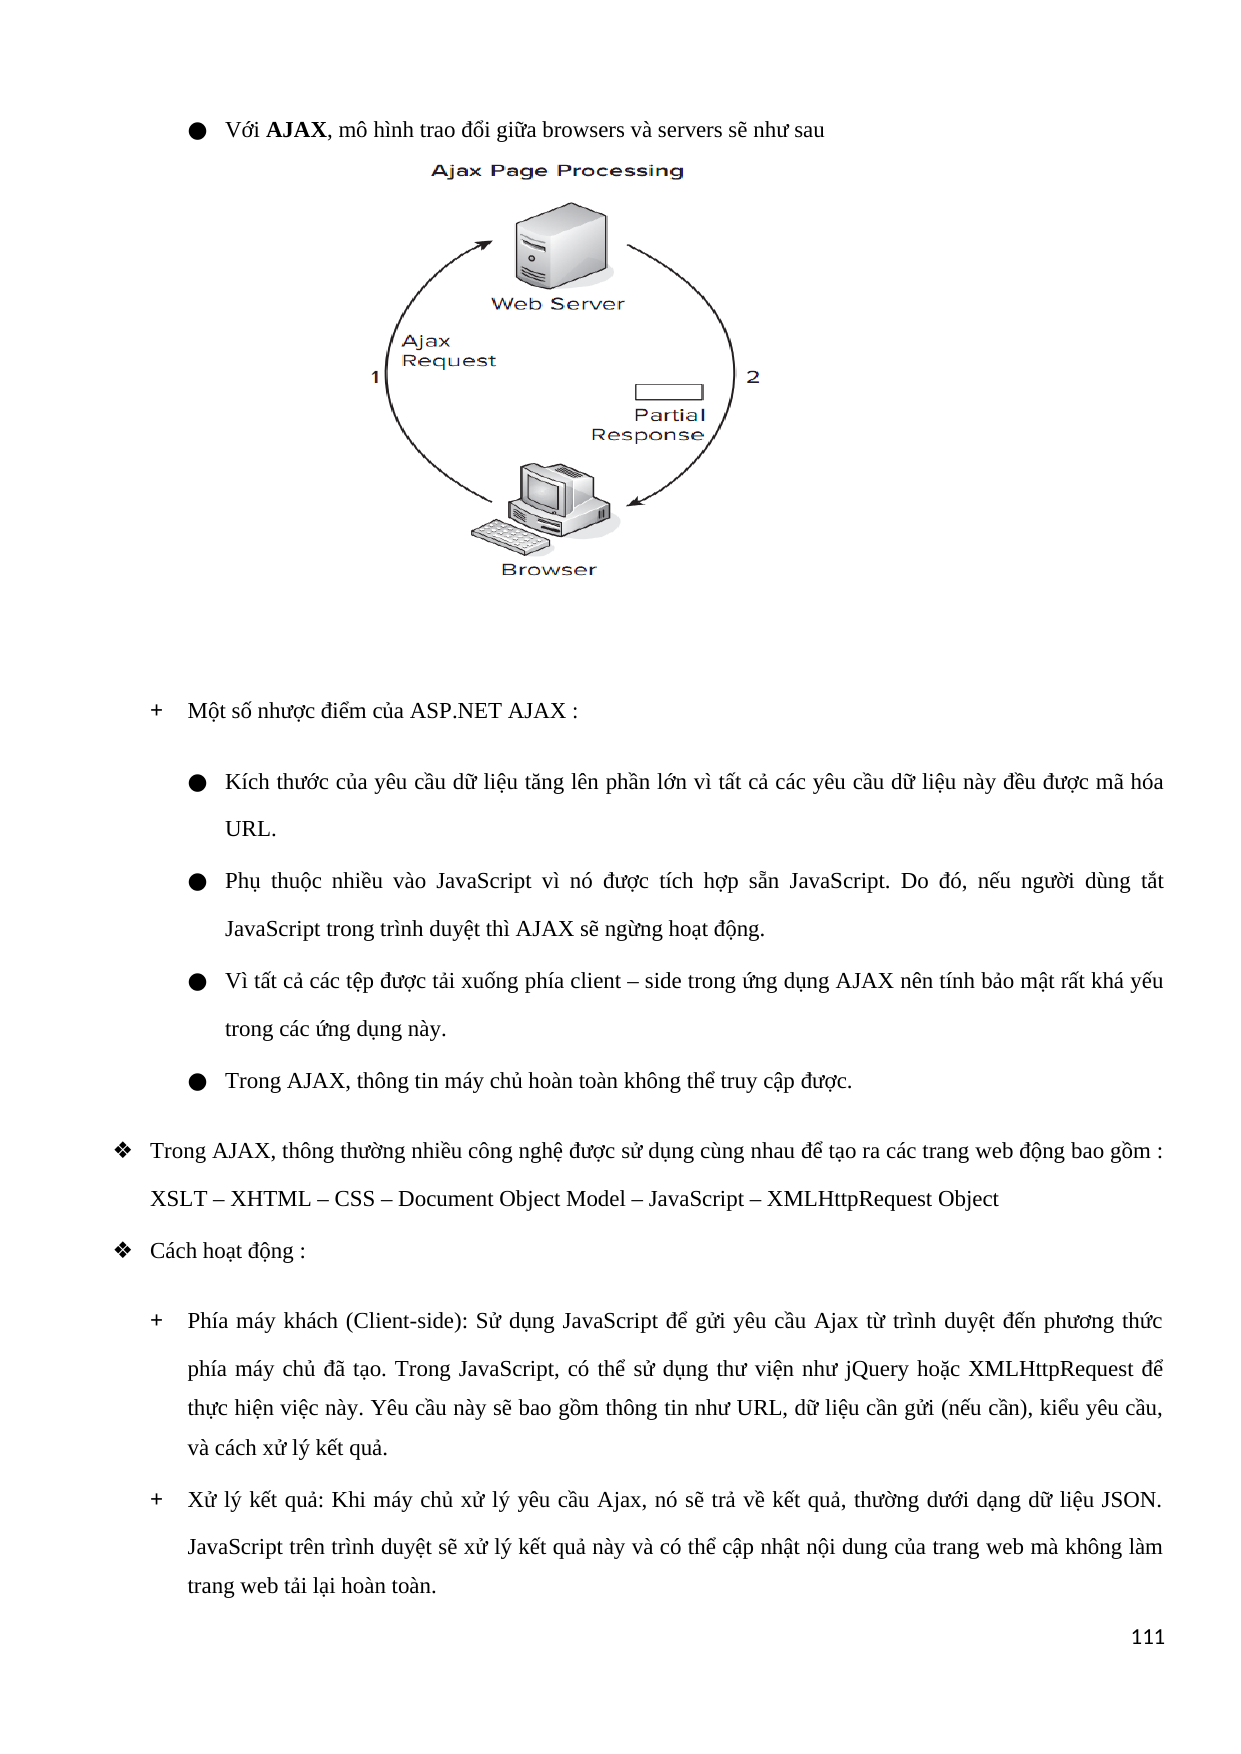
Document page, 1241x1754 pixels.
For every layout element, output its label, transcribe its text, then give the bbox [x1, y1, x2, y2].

list Xử lý kết quả: Khi máy chủ xử lý yêu cầu Ajax, nó sẽ trả về kết quả, thường dưới dạng dữ liệu JSON. JavaScript trên trình duyệt sẽ xử lý kết quả này và có thể cập nhật nội dung của trang web mà không làm trang web tải lại hoàn toàn. [150, 1473, 1165, 1599]
list Kích thước của yêu cầu dữ liệu tăng lên phần lớn vì tất cả các yêu cầu dữ liệu này đều được mã hóa URL. [187, 755, 1165, 842]
list Trong AJAX, thông tin máy chủ hoàn toàn không thể truy cập được. [187, 1054, 1165, 1101]
list Một số nhược điểm của ASP.NET AJAX : [150, 685, 1165, 732]
picture [371, 161, 763, 584]
list Cách hoạt động : [112, 1224, 1165, 1271]
list Phía máy khách (Client-side): Sử dụng JavaScript để gửi yêu cầu Ajax từ trình duyệt đến phương thức phía máy chủ đã tạo. Trong JavaScript, có thể sử dụng thư viện như jQuery hoặc XMLHttpRequest để thực hiện việc này. Yêu cầu này sẽ bao gồm thông tin như URL, dữ liệu cần gửi (nếu cần), kiểu yêu cầu, và cách xử lý kết quả. [150, 1294, 1165, 1460]
list Trong AJAX, thông thường nhiều công nghệ được sử dụng cùng nhau để tạo ra các trang web động bao gồm : XSLT – XHTML – CSS – Document Object Model – JavaScript – XMLHttpRequest Object [112, 1124, 1165, 1211]
list Với AJAX, mô hình trao đổi giữa browsers và servers sẽ như sau [187, 103, 1165, 150]
list Vì tất cả các tệp được tải xuống phía client – side trong ứng dụng AJAX nên tính bảo mật rất khá yếu trong các ứng dụng này. [187, 954, 1165, 1041]
list Phụ thuộc nhiều vào JavaScript vì nó được tích hợp sẵn JavaScript. Do đó, nếu người dùng tắt JavaScript trong trình duyệt thì AJAX sẽ ngừng hoạt động. [187, 855, 1165, 941]
